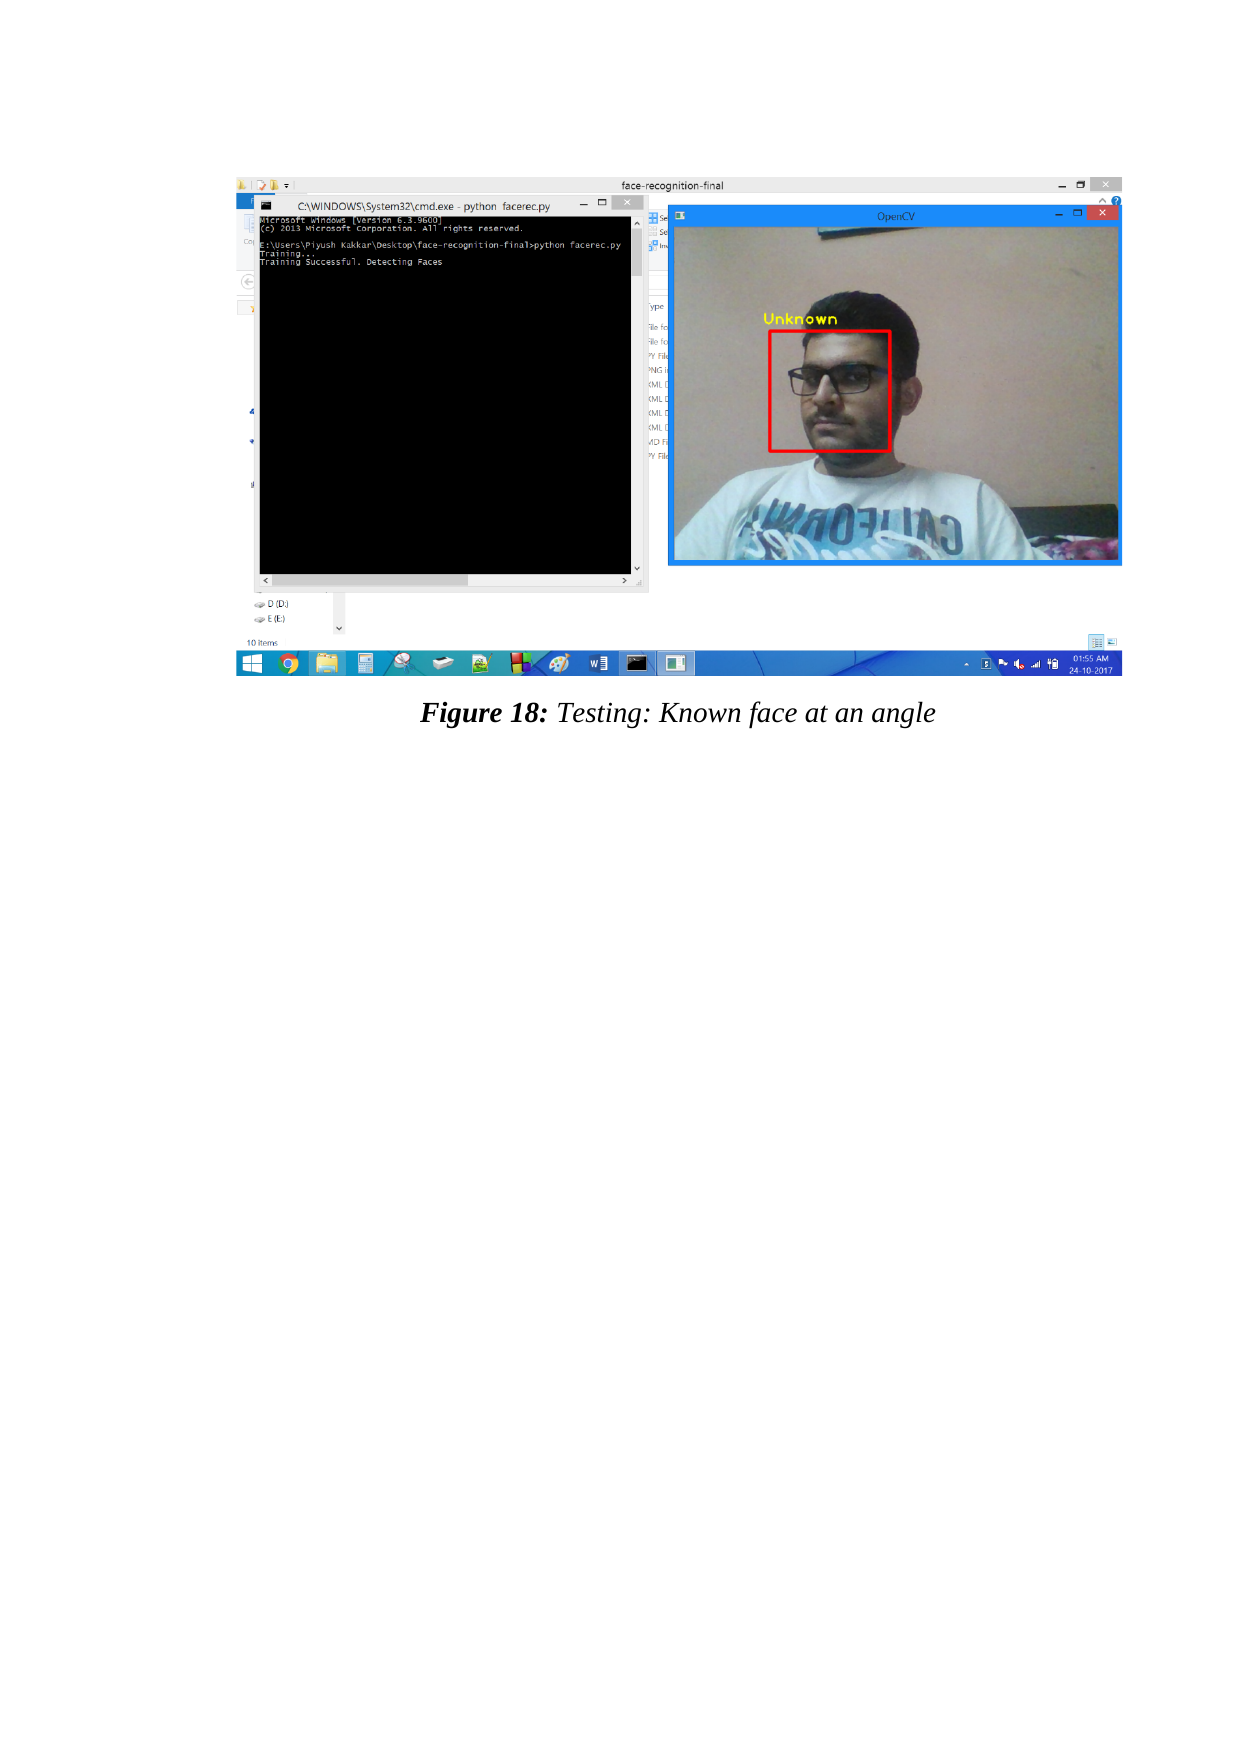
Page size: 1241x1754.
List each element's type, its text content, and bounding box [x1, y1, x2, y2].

picture [279, 654, 298, 674]
picture [359, 653, 373, 673]
picture [243, 655, 262, 673]
picture [236, 177, 1123, 676]
